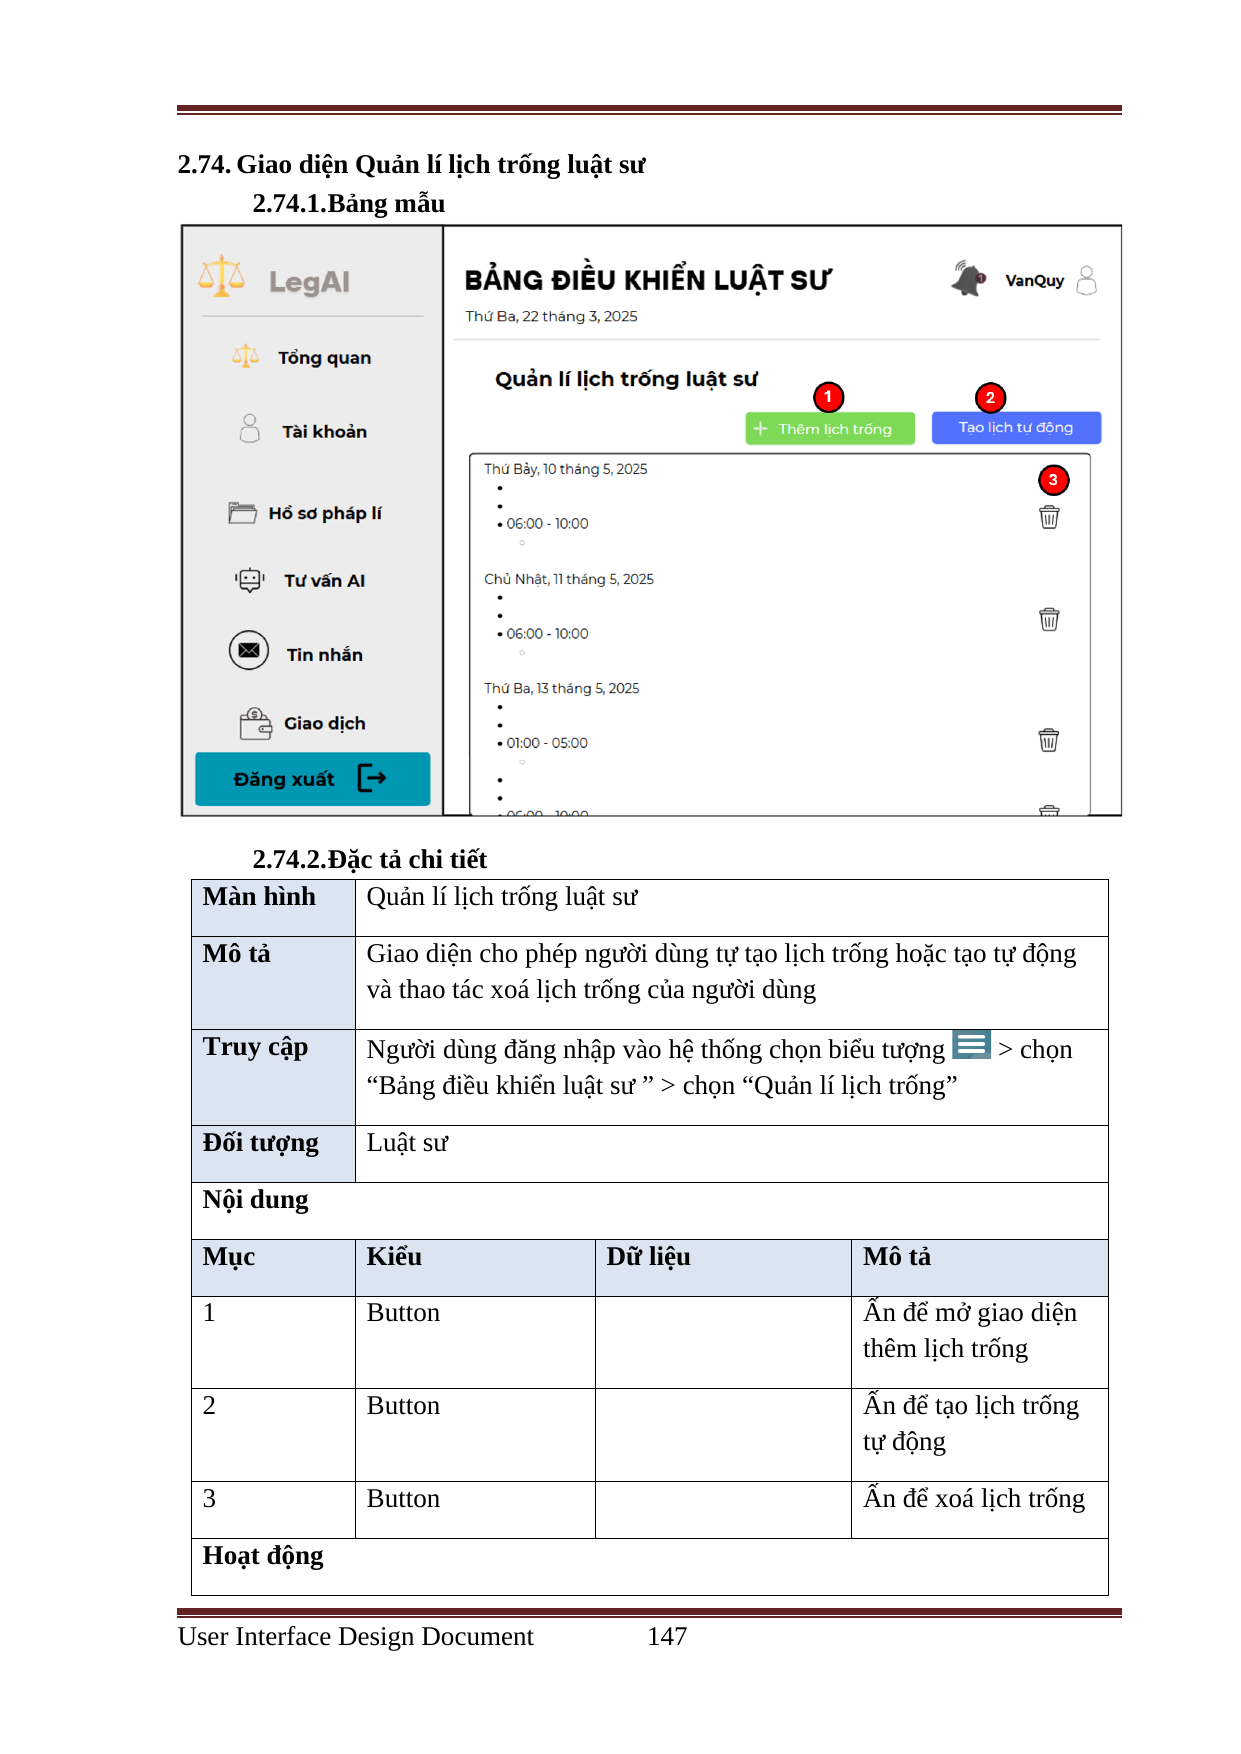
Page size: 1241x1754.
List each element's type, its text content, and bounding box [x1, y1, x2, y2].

subtitle Đặc tả chi tiết [252, 844, 1122, 875]
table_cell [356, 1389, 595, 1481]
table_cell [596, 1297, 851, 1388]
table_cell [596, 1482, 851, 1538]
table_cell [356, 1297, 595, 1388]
picture [177, 223, 1123, 819]
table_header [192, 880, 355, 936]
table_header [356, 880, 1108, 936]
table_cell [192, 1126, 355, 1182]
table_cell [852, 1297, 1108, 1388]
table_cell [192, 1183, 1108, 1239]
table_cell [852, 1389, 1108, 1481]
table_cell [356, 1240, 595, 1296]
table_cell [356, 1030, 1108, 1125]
subtitle Giao diện Quản lí lịch trống luật sư [177, 148, 1122, 179]
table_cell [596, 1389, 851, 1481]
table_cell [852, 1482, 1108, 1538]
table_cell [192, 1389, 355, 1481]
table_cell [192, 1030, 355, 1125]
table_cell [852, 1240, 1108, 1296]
picture [952, 1030, 992, 1059]
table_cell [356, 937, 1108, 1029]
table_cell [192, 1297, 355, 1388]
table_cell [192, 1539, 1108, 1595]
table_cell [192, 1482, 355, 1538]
subtitle Bảng mẫu [252, 188, 1122, 219]
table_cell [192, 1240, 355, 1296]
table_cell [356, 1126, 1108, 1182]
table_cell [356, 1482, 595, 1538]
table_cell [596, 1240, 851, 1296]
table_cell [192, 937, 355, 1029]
